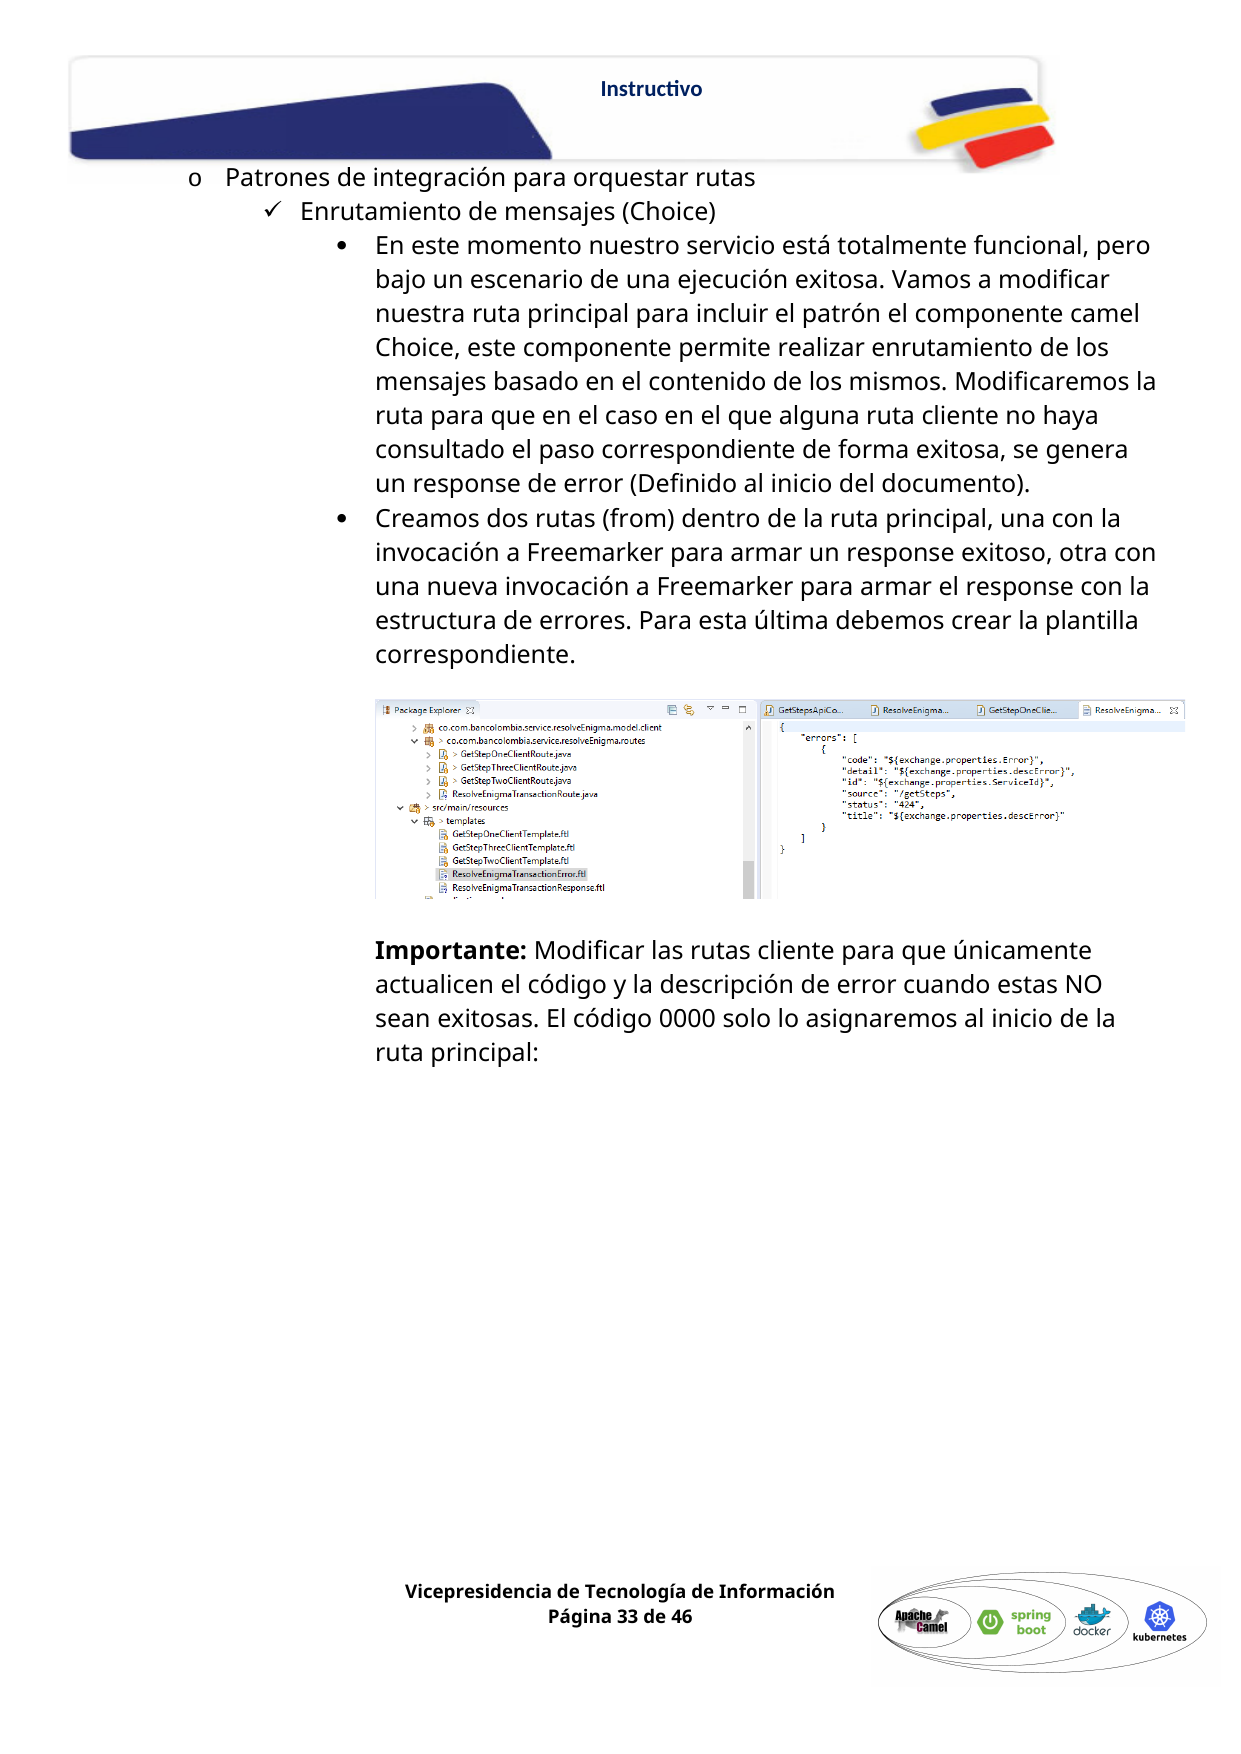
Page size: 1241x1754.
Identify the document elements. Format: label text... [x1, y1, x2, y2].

picture [871, 1566, 1221, 1687]
list Creamos dos rutas (from) dentro de la ruta principal, una con la invocación a Freemarker para armar un response exitoso, otra con una nueva invocación a Freemarker para armar el response con la estructura de errores. Para esta última debemos crear la plantilla correspondiente. [337, 500, 1165, 671]
picture [375, 699, 1185, 899]
list Patrones de integración para orquestar rutas [187, 159, 1165, 194]
picture [67, 55, 1061, 184]
list En este momento nuestro servicio está totalmente funcional, pero bajo un escenario de una ejecución exitosa. Vamos a modificar nuestra ruta principal para incluir el patrón el componente camel Choice, este componente permite realizar enrutamiento de los mensajes basado en el contenido de los mismos. Modificaremos la ruta para que en el caso en el que alguna ruta cliente no haya consultado el paso correspondiente de forma exitosa, se genera un response de error (Definido al inicio del documento). [337, 228, 1165, 500]
list Enrutamiento de mensajes (Choice) [262, 194, 1165, 228]
list Importante: Modificar las rutas cliente para que únicamente actualicen el código y la descripción de error cuando estas NO sean exitosas. El código 0000 solo lo asignaremos al inicio de la ruta principal: [375, 932, 1165, 1069]
